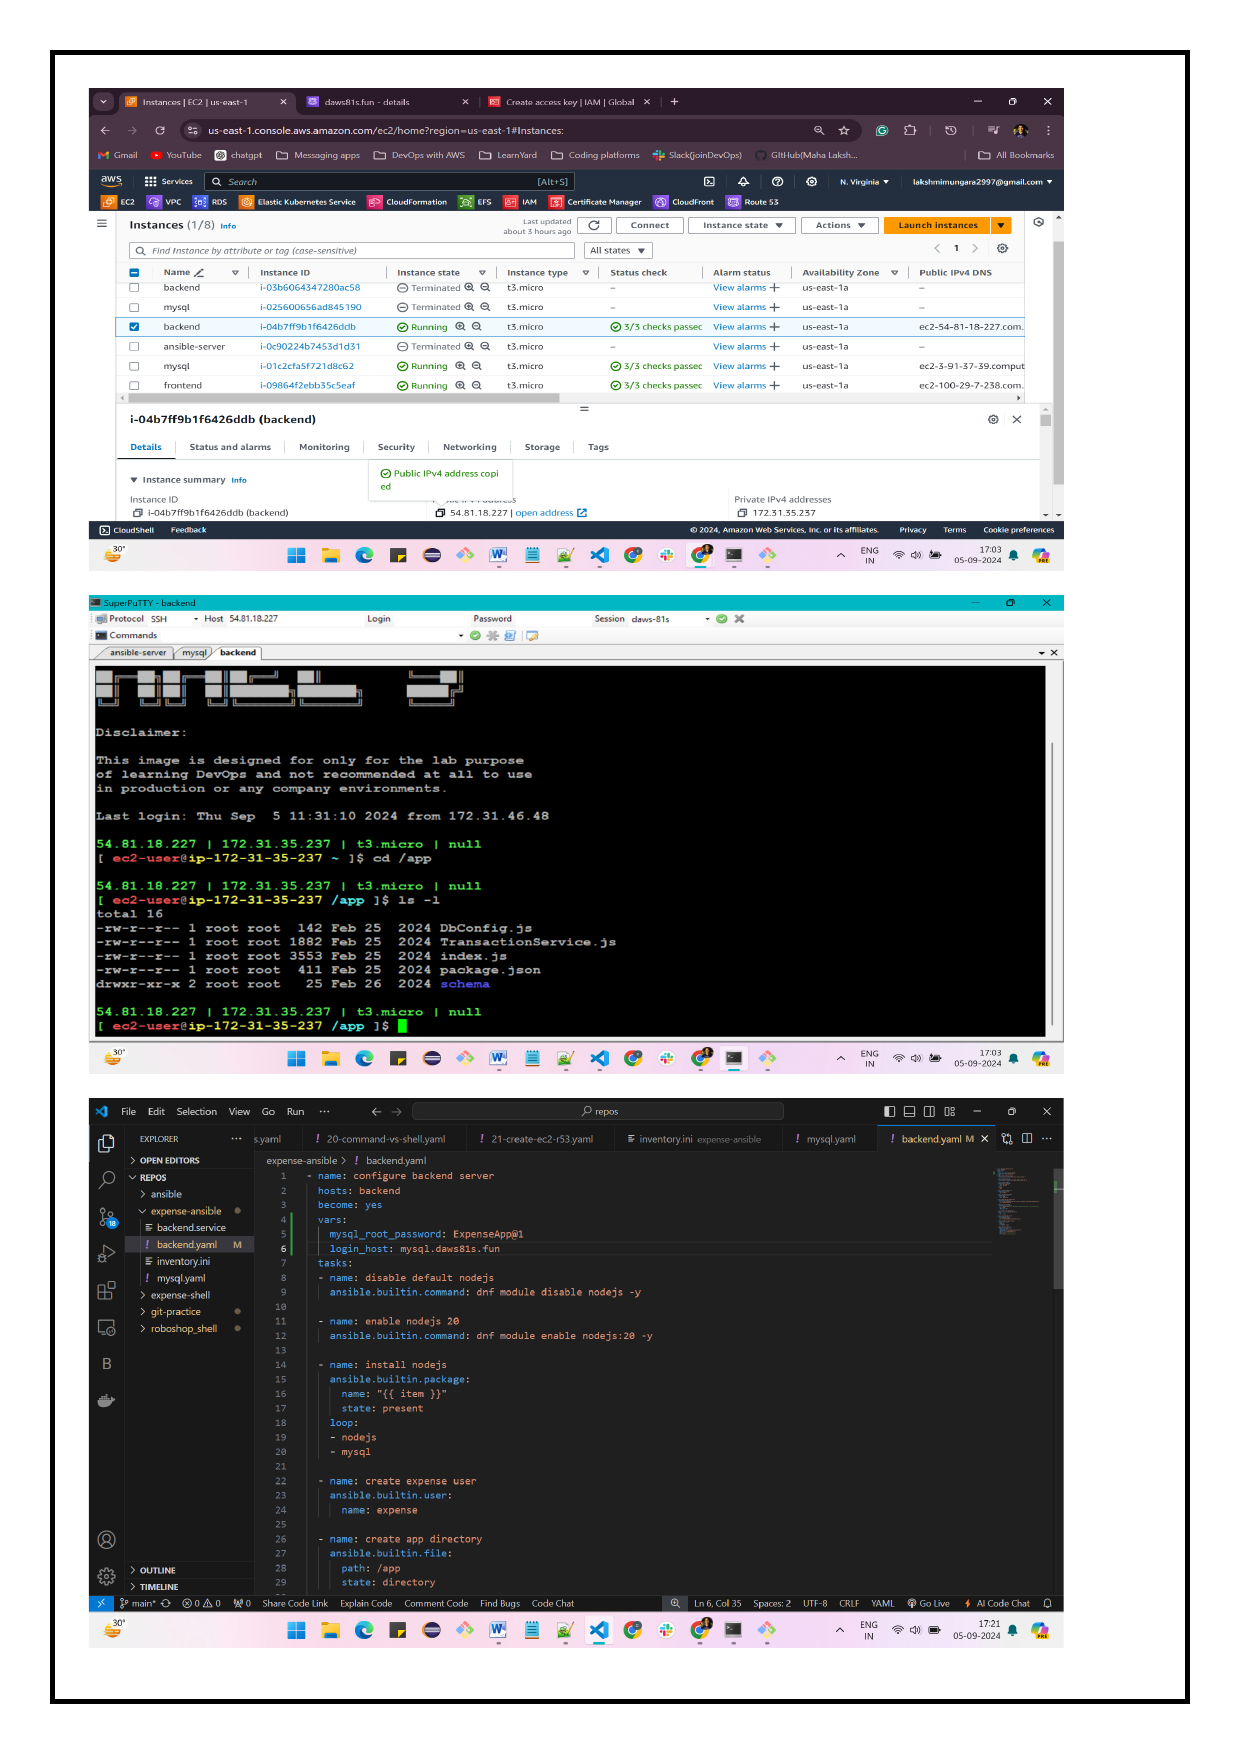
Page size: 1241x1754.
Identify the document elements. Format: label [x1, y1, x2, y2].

picture [88, 595, 1064, 1074]
picture [88, 88, 1064, 571]
picture [88, 1098, 1064, 1648]
